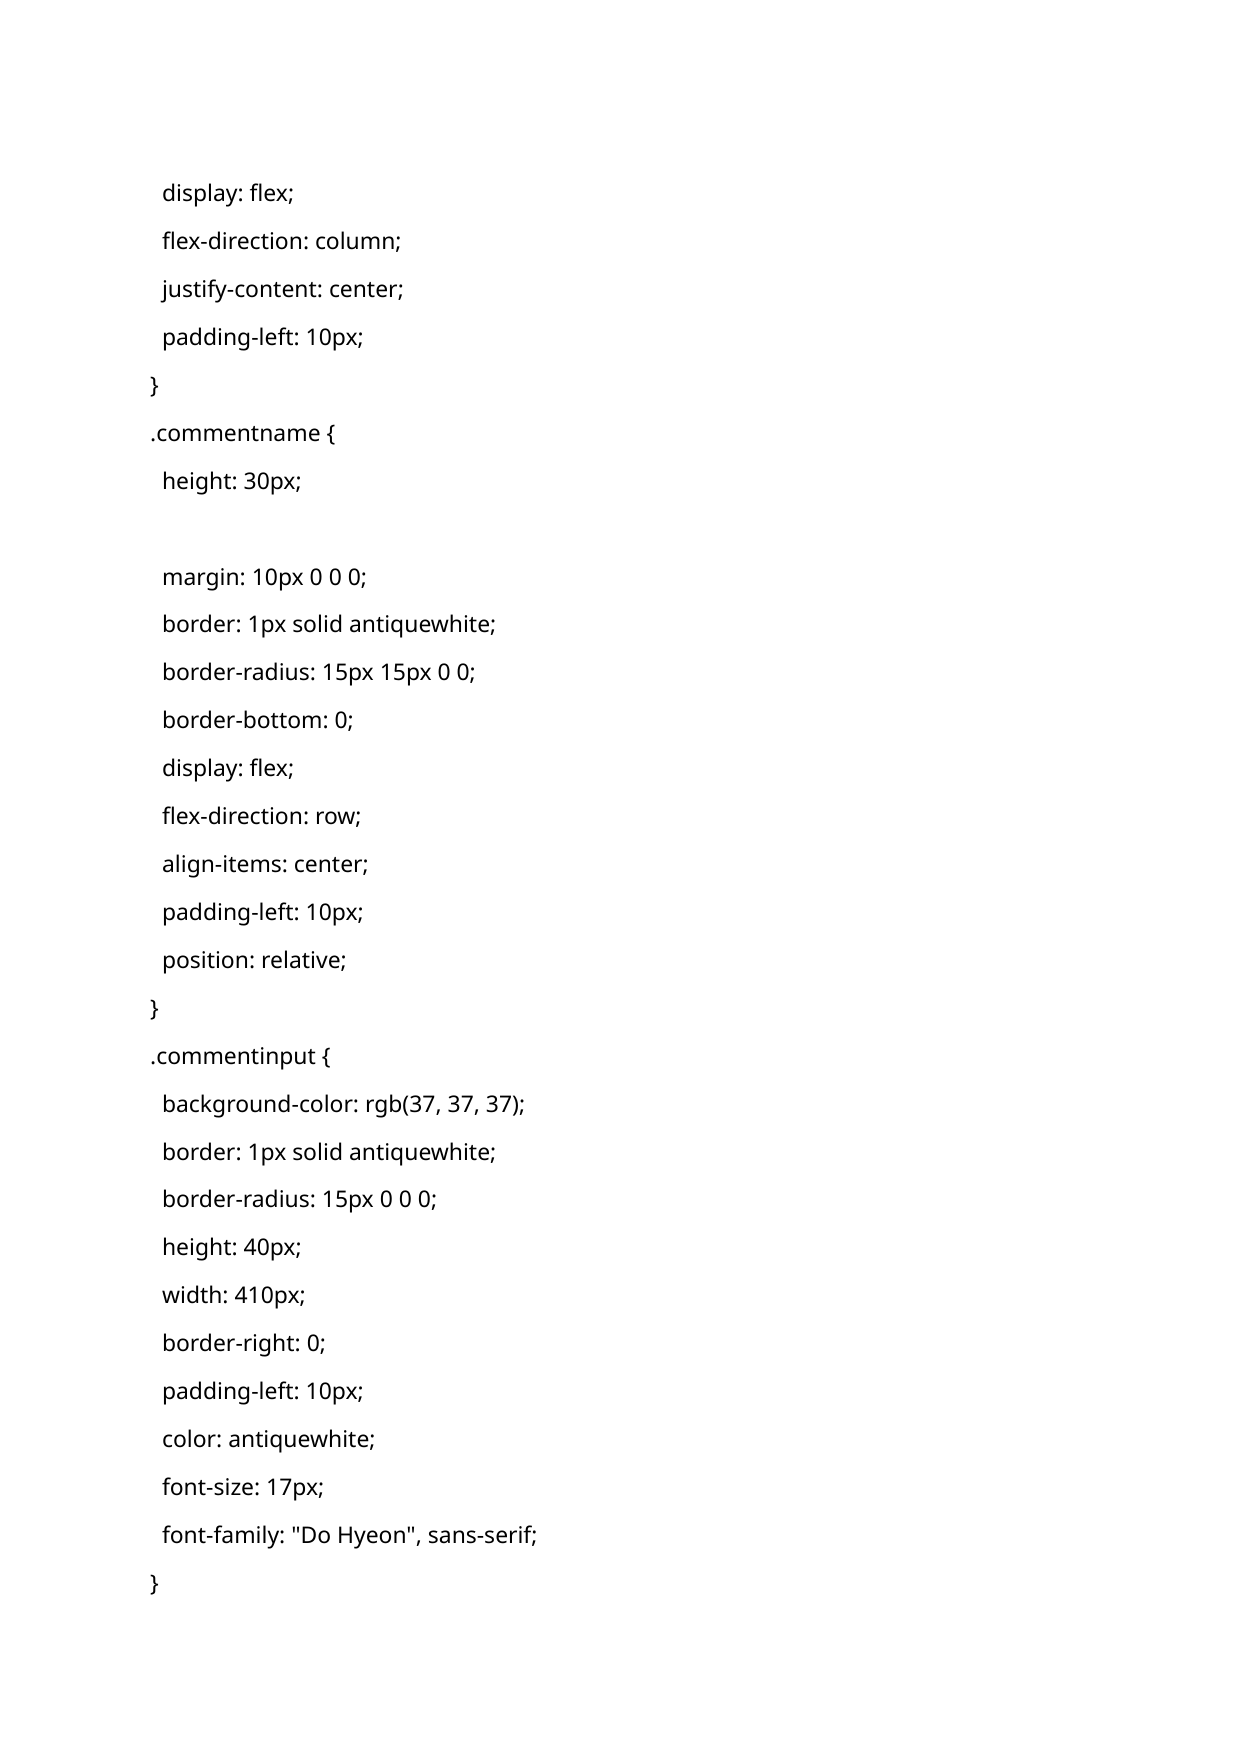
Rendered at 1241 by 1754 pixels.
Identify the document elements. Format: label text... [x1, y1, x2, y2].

text padding-left: 10px; [150, 1375, 1090, 1406]
text font-size: 17px; [150, 1471, 1090, 1502]
text padding-left: 10px; [150, 321, 1090, 352]
text .commentinput { [150, 1040, 1090, 1071]
text color: antiquewhite; [150, 1423, 1090, 1454]
text align-items: center; [150, 848, 1090, 879]
text .commentname { [150, 417, 1090, 448]
text border-right: 0; [150, 1327, 1090, 1358]
text flex-direction: column; [150, 225, 1090, 256]
text background-color: rgb(37, 37, 37); [150, 1088, 1090, 1119]
text border-radius: 15px 0 0 0; [150, 1183, 1090, 1215]
text } [150, 1567, 1090, 1598]
text justify-content: center; [150, 273, 1090, 304]
text font-family: "Do Hyeon", sans-serif; [150, 1519, 1090, 1550]
text border-bottom: 0; [150, 704, 1090, 736]
text flex-direction: row; [150, 800, 1090, 831]
text height: 40px; [150, 1231, 1090, 1263]
text display: flex; [150, 752, 1090, 783]
text display: flex; [150, 177, 1090, 208]
text width: 410px; [150, 1279, 1090, 1311]
text margin: 10px 0 0 0; [150, 561, 1090, 592]
text padding-left: 10px; [150, 896, 1090, 927]
text border: 1px solid antiquewhite; [150, 1136, 1090, 1167]
text height: 30px; [150, 465, 1090, 496]
text } [150, 369, 1090, 400]
text position: relative; [150, 944, 1090, 975]
text border-radius: 15px 15px 0 0; [150, 656, 1090, 688]
text border: 1px solid antiquewhite; [150, 608, 1090, 640]
text } [150, 992, 1090, 1023]
